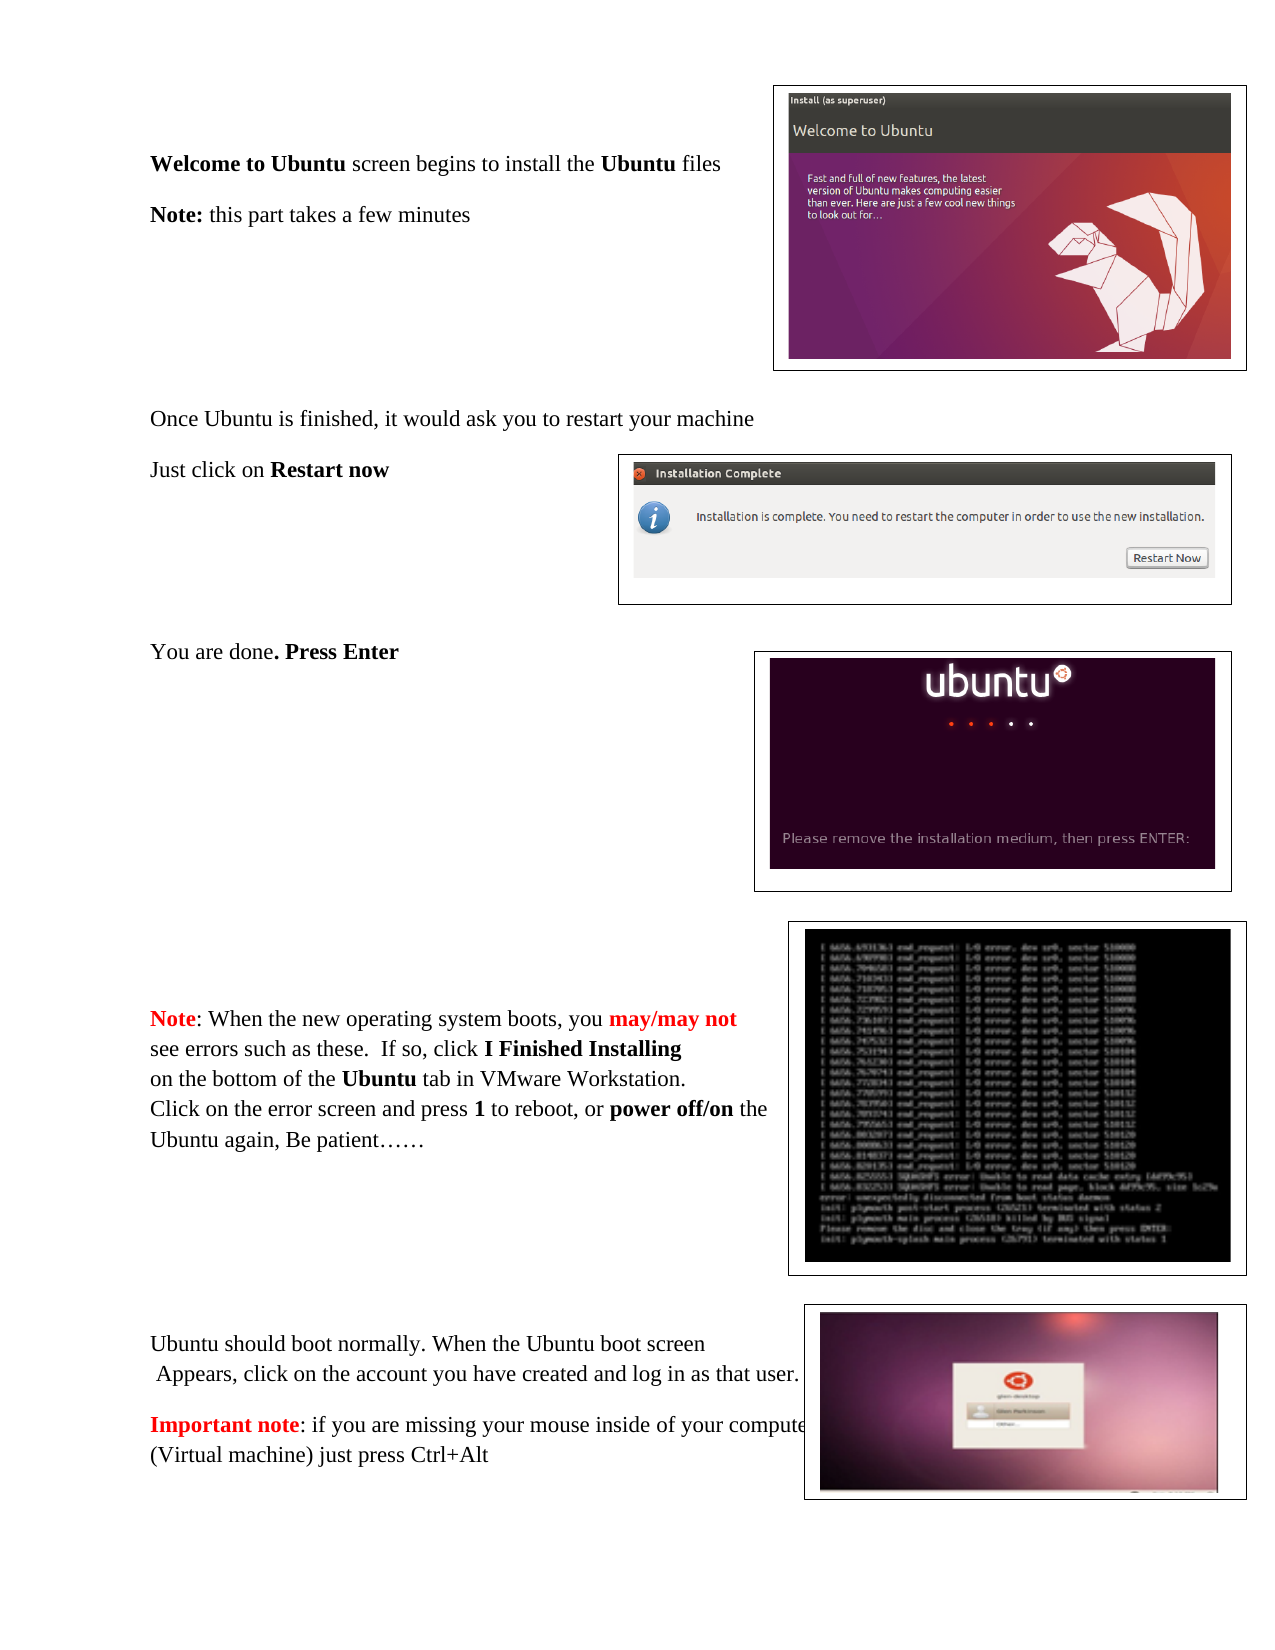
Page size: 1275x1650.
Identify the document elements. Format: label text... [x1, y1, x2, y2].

text Ubuntu should boot normally. When the Ubuntu boot screen [150, 1330, 804, 1356]
text on the bottom of the Ubuntu tab in VMware Workstation. [150, 1065, 788, 1092]
text Welcome to Ubuntu screen begins to install the Ubuntu files [150, 150, 773, 176]
text Ubuntu again, Be patient…… [150, 1126, 788, 1152]
picture [633, 462, 1216, 578]
text Click on the error screen and press 1 to reboot, or power off/on the [150, 1095, 788, 1122]
text Appears, click on the account you have created and log in as that user. [150, 1360, 804, 1386]
text (Virtual machine) just press Ctrl+Alt [150, 1441, 804, 1468]
text Once Ubuntu is finished, it would ask you to restart your machine [150, 405, 1125, 432]
text Note: this part takes a few minutes [150, 201, 773, 227]
picture [788, 93, 1231, 359]
text see errors such as these. If so, click I Finished Installing [150, 1035, 788, 1061]
text Note: When the new operating system boots, you may/may not [150, 1005, 788, 1031]
text Just click on Restart now [150, 456, 618, 483]
text You are done. Press Enter [150, 638, 1125, 664]
picture [769, 658, 1216, 869]
text Important note: if you are missing your mouse inside of your computer [150, 1411, 804, 1437]
